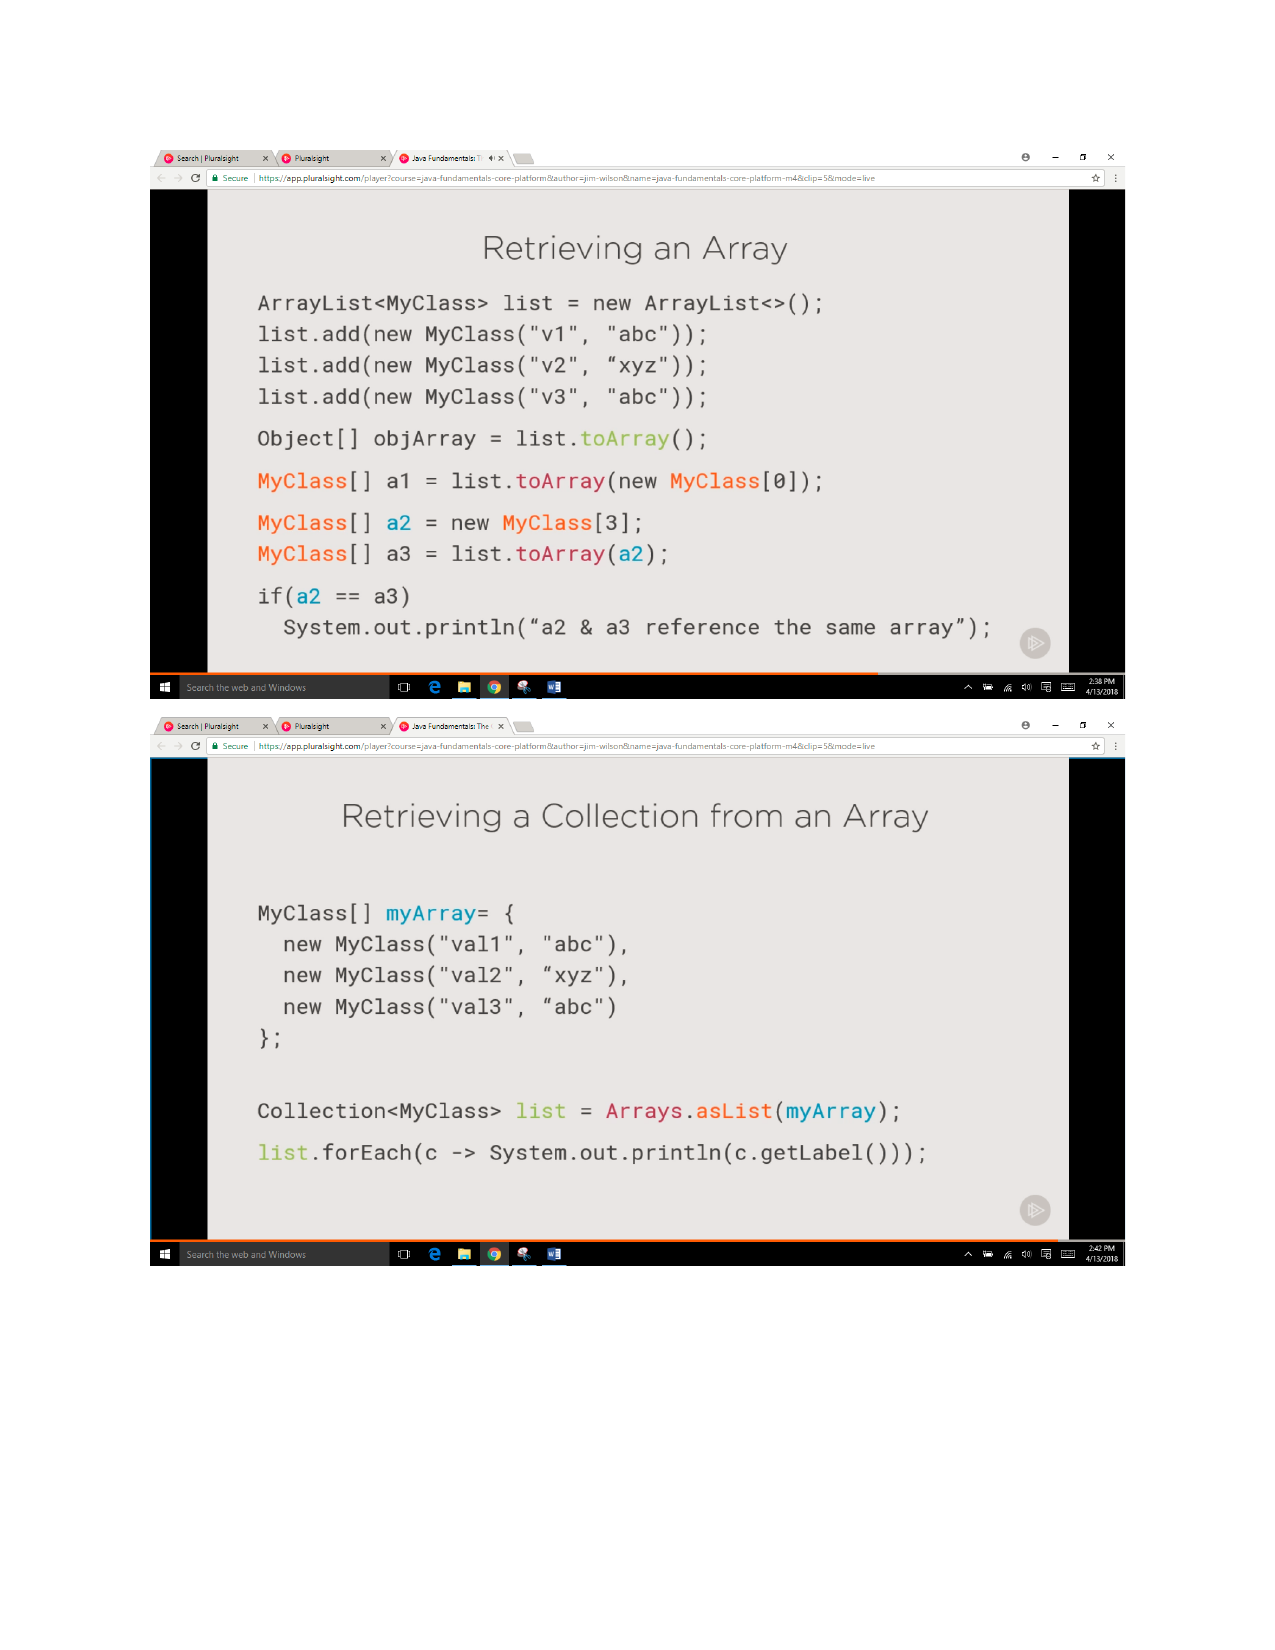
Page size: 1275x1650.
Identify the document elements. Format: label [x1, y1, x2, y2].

picture [150, 150, 1125, 699]
picture [150, 717, 1125, 1266]
